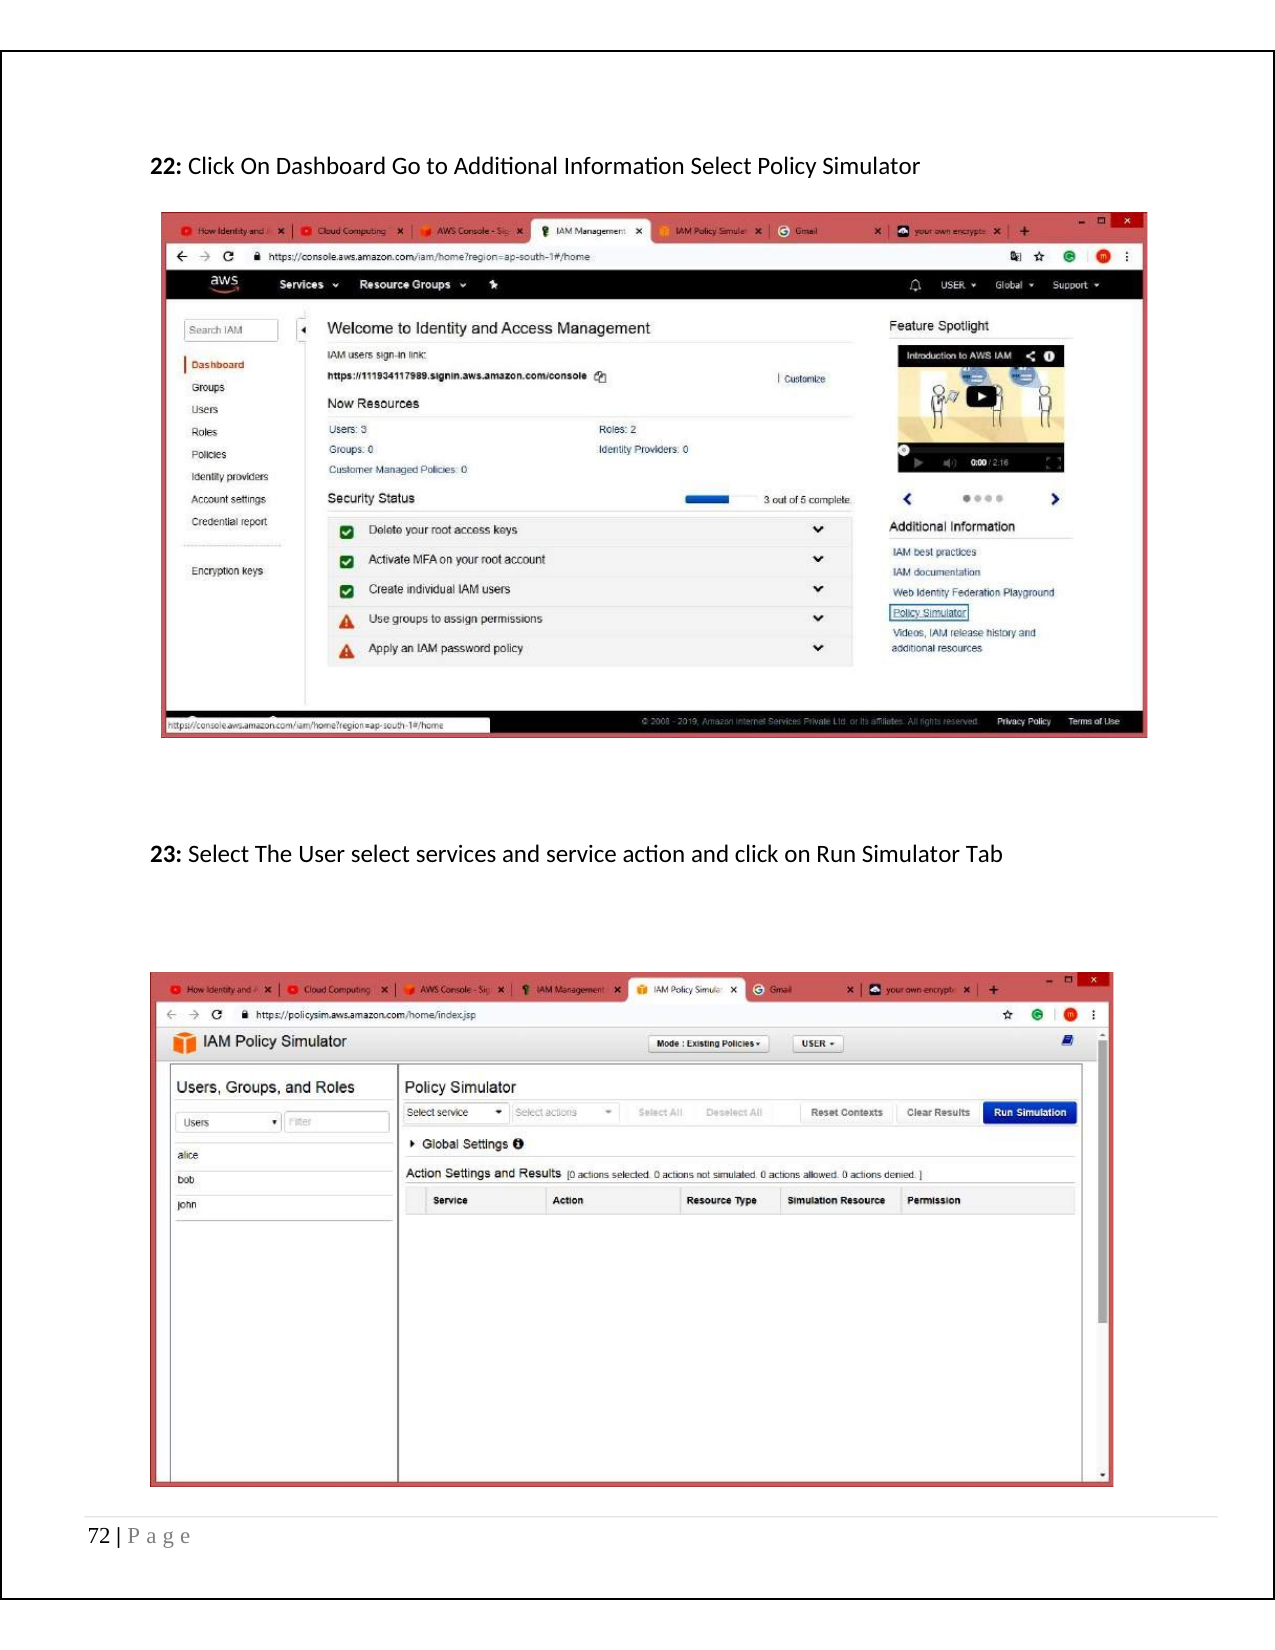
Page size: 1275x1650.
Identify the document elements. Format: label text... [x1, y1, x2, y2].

picture [161, 212, 1148, 738]
text 22: Click On Dashboard Go to Additional Information Select Policy Simulator [150, 150, 1273, 181]
text 23: Select The User select services and service action and click on Run Simulator Tab [150, 838, 1273, 868]
picture [150, 972, 1114, 1487]
